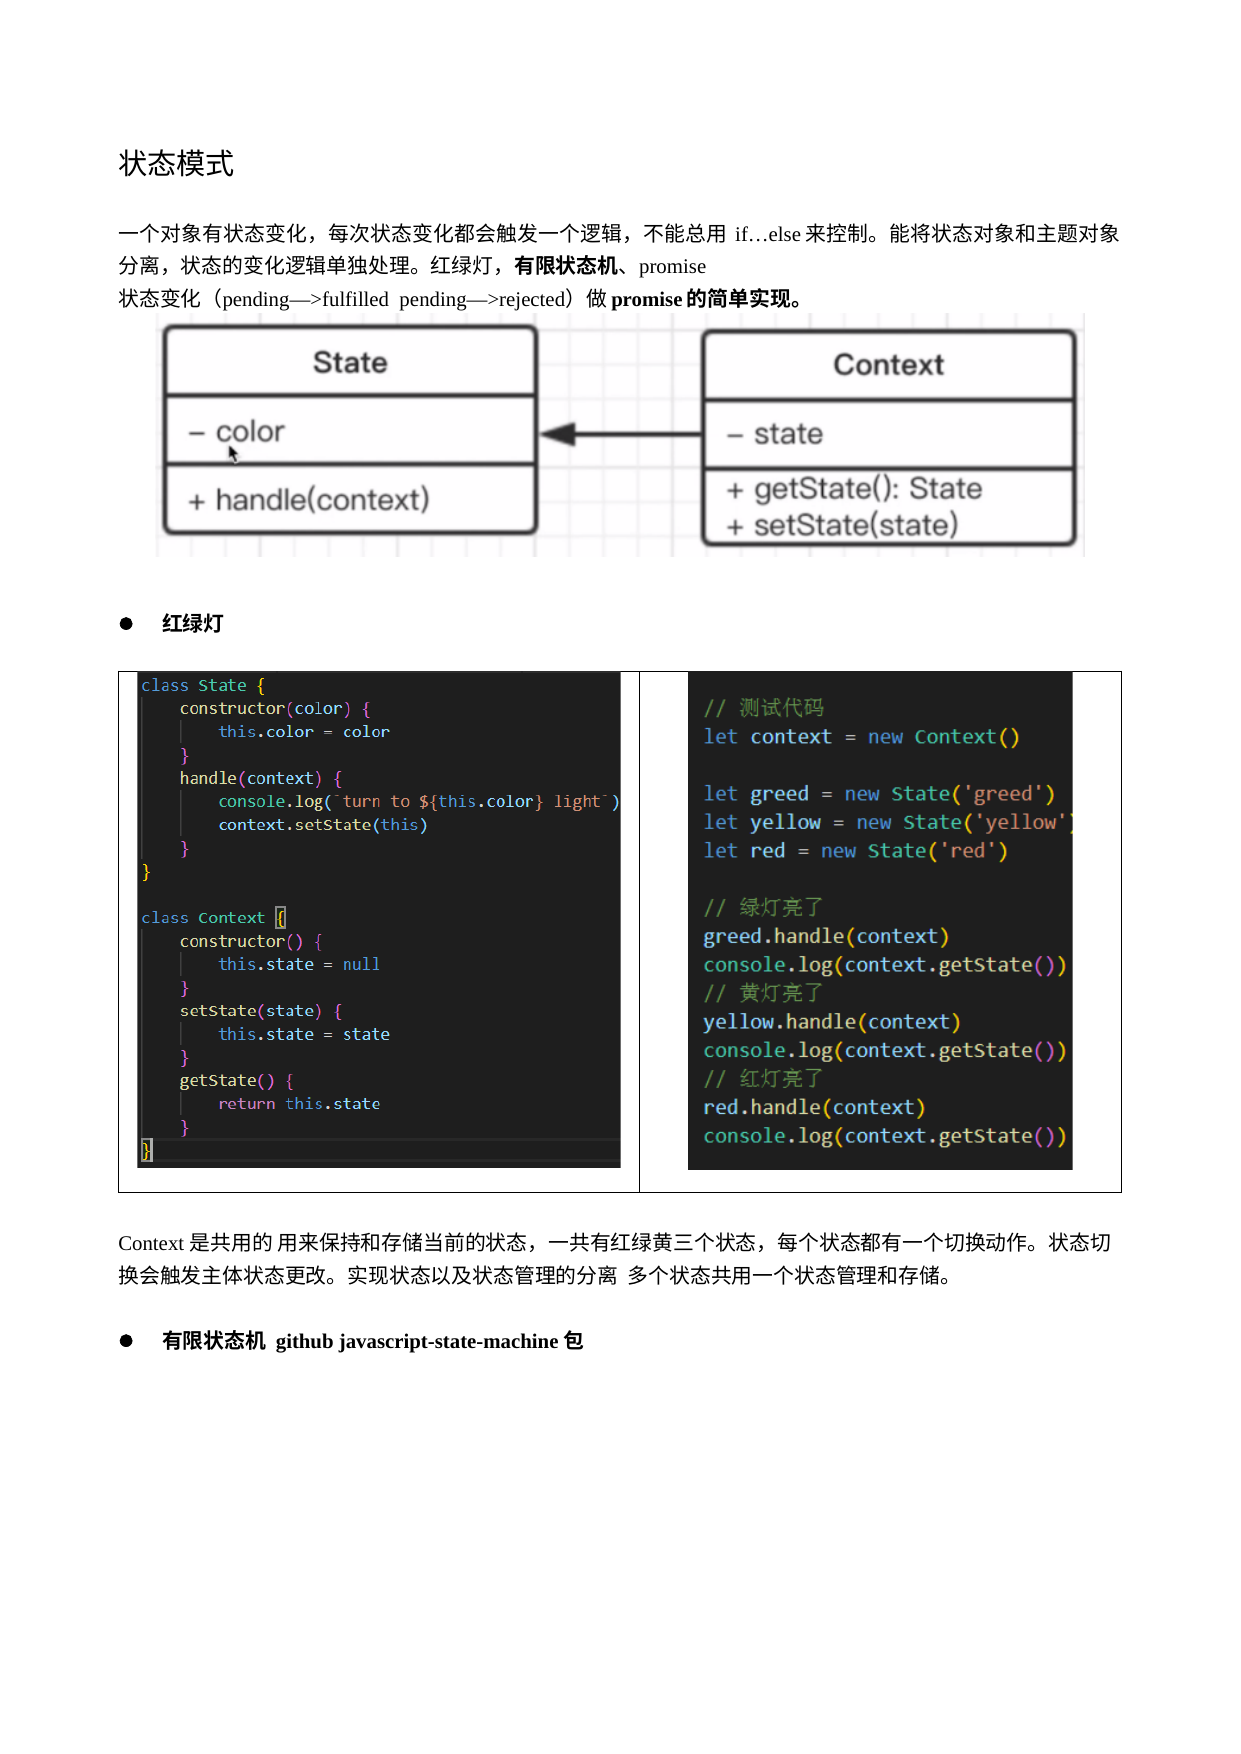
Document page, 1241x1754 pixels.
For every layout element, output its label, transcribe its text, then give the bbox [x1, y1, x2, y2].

list 红绿灯 [118, 606, 1122, 638]
text Context 是共用的 用来保持和存储当前的状态，一共有红绿黄三个状态，每个状态都有一个切换动作。状态切换会触发主体状态更改。实现状态以及状态管理的分离 多个状态共用一个状态管理和存储。 [118, 1225, 1122, 1290]
subtitle 状态模式 [118, 129, 1122, 194]
text 一个对象有状态变化，每次状态变化都会触发一个逻辑，不能总用if…else来控制。能将状态对象和主题对象分离，状态的变化逻辑单独处理。红绿灯，有限状态机、promise [118, 216, 1122, 281]
text 状态变化（pending—>fulfilled pending—>rejected）做promise的简单实现。 [118, 281, 1122, 313]
picture [137, 671, 621, 1168]
table_header [640, 672, 1121, 1192]
picture [155, 313, 1085, 557]
table_header [119, 672, 639, 1192]
list 有限状态机 github javascript-state-machine 包 [118, 1323, 1122, 1355]
picture [688, 671, 1073, 1170]
